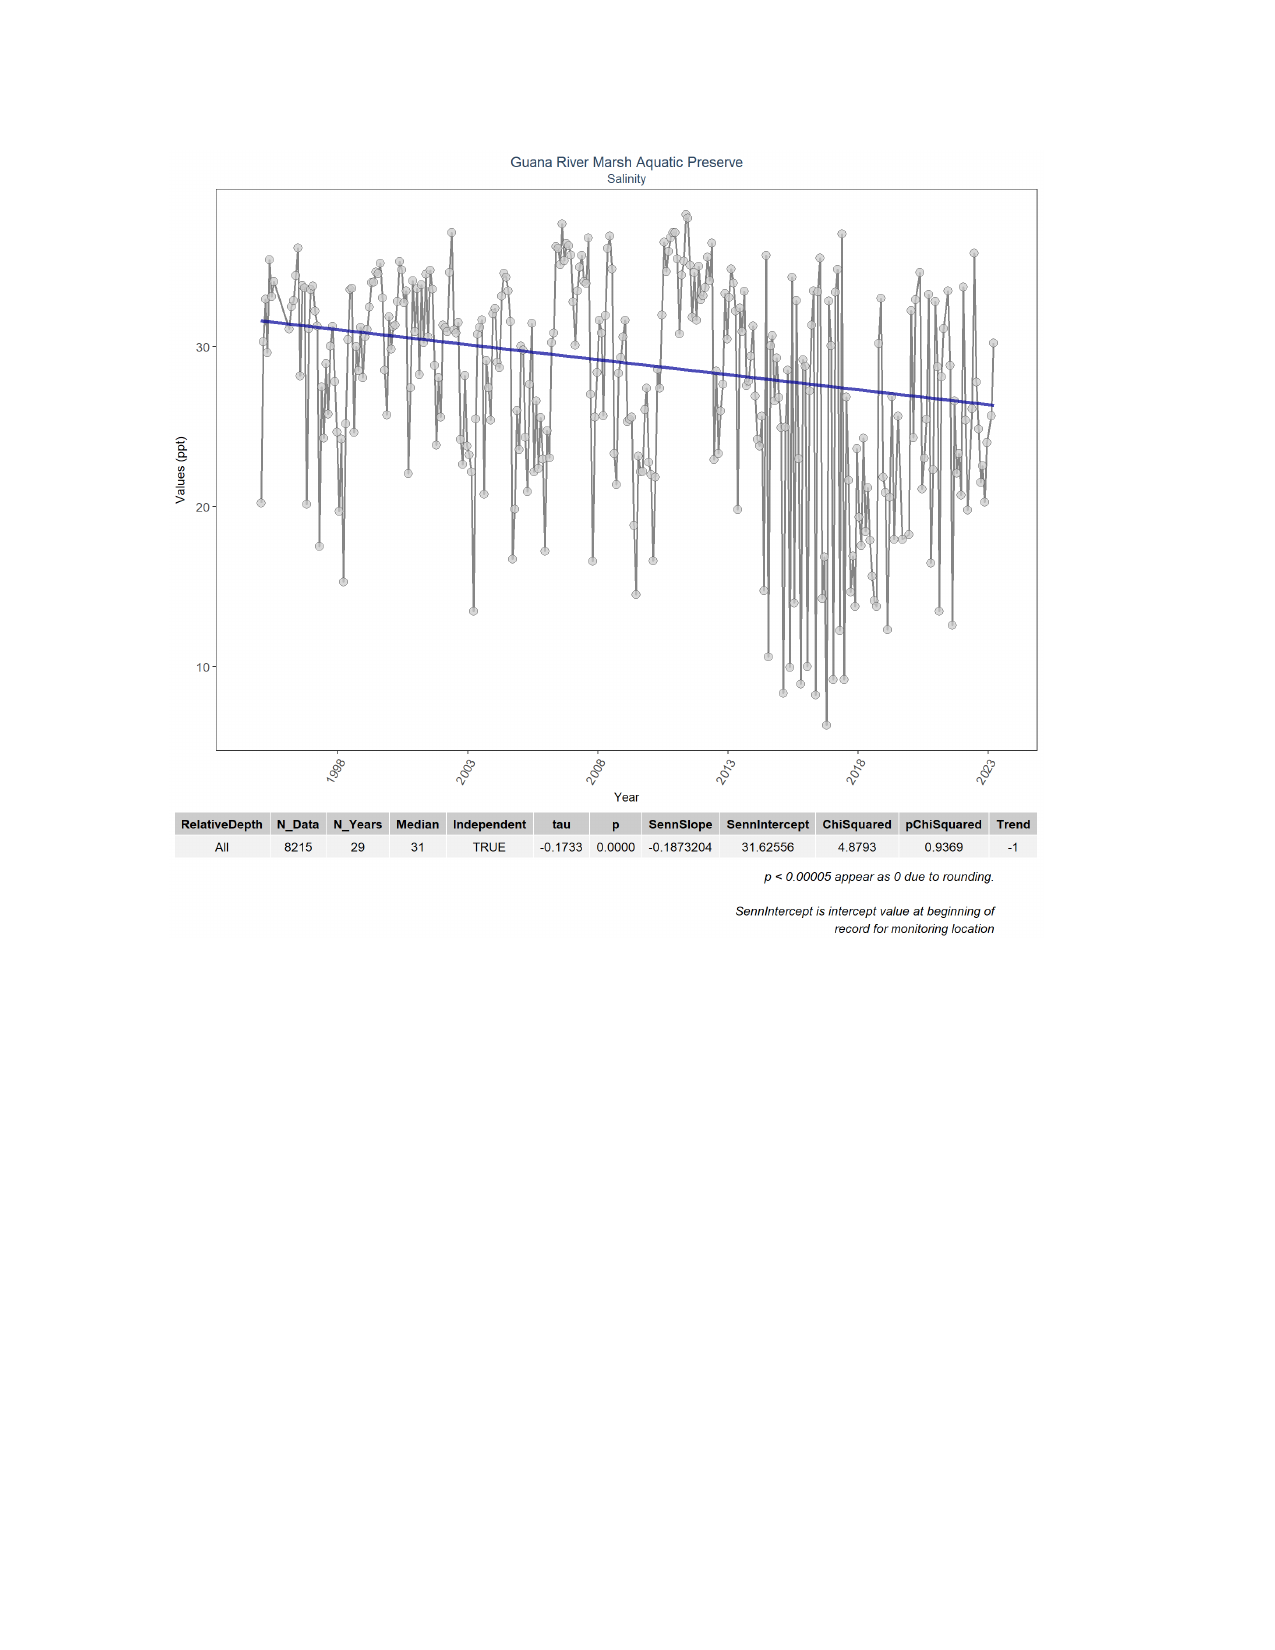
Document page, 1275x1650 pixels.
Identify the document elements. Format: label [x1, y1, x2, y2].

picture [168, 150, 1044, 938]
